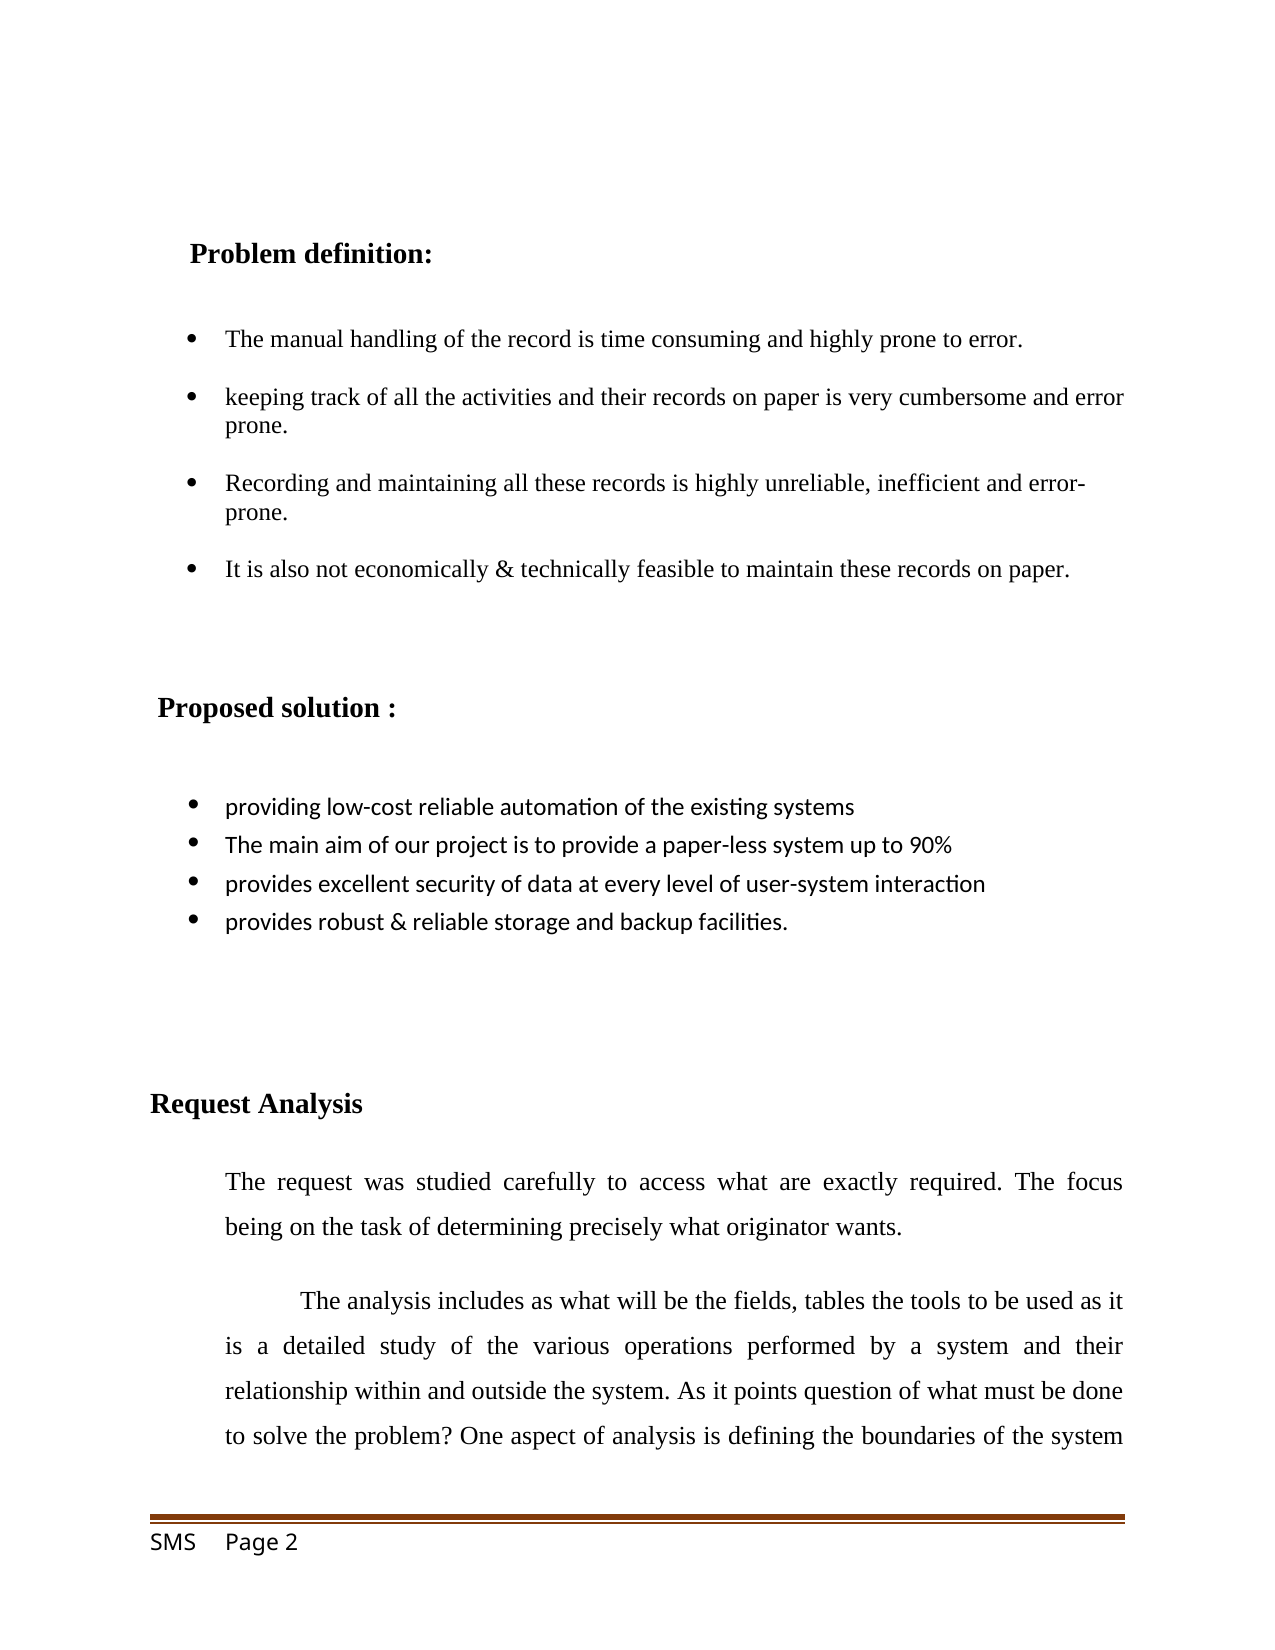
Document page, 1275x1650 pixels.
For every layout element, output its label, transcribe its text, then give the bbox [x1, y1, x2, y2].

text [225, 1285, 1125, 1450]
list The main aim of our project is to provide a paper-less system up to 90% [187, 822, 1125, 861]
list Recording and maintaining all these records is highly unreliable, inefficient and error-prone. [187, 468, 1125, 526]
text Proposed solution : [150, 691, 1125, 724]
list It is also not economically & technically feasible to maintain these records on paper. [187, 554, 1125, 583]
list The manual handling of the record is time consuming and highly prone to error. [187, 324, 1125, 353]
list provides robust & reliable storage and backup facilities. [187, 899, 1125, 938]
list provides excellent security of data at every level of user-system interaction [187, 861, 1125, 899]
text Request Analysis [150, 1086, 1125, 1120]
text The request was studied carefully to access what are exactly required. The focus being on the task of determining precisely what originator wants. [225, 1166, 1125, 1241]
list providing low-cost reliable automation of the existing systems [187, 784, 1125, 822]
list keeping track of all the activities and their records on paper is very cumbersome and error prone. [187, 382, 1125, 439]
text Problem definition: [150, 237, 1125, 270]
